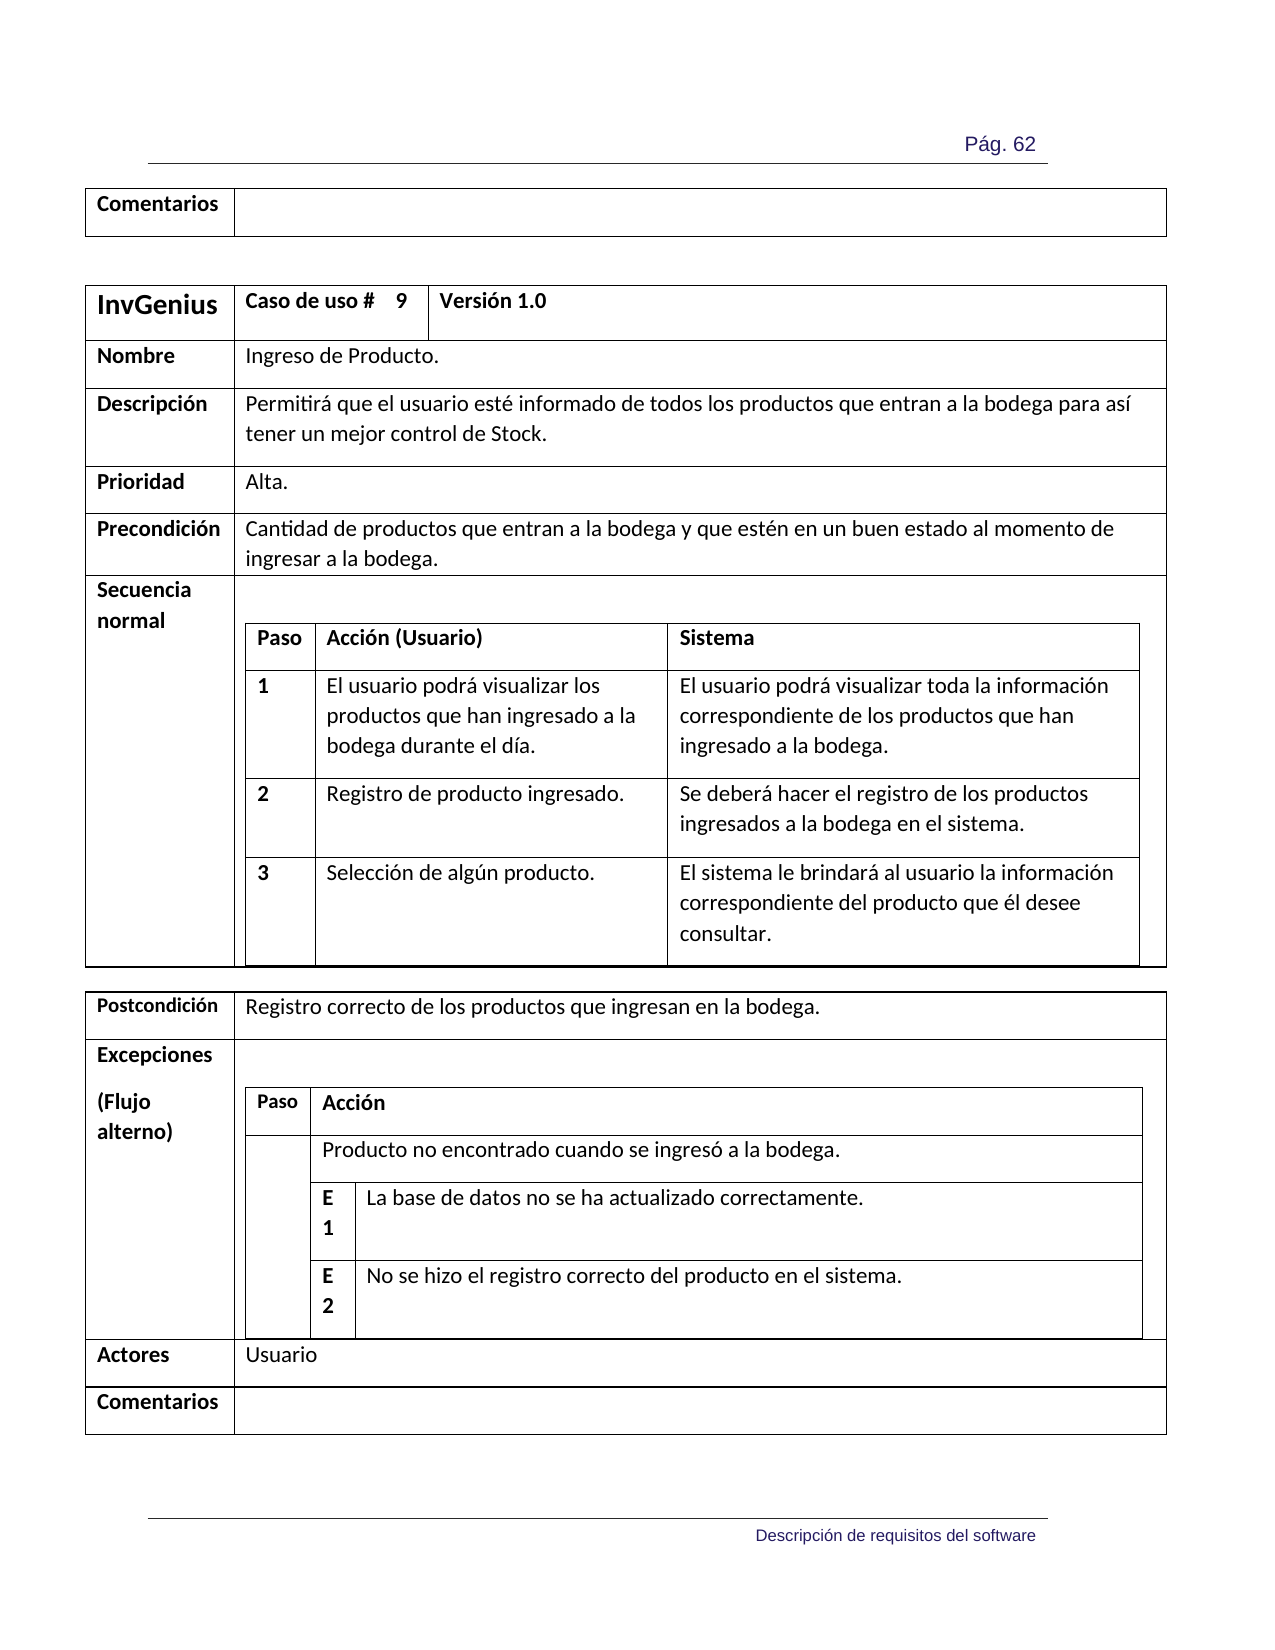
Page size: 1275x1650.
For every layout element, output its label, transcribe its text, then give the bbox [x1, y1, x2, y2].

table_header Versión 1.0 [429, 286, 1166, 340]
table_cell Precondición [86, 514, 234, 574]
table_cell [235, 1040, 1166, 1339]
table_cell Usuario [235, 1340, 1166, 1386]
table_cell Excepciones (Flujo alterno) [86, 1040, 234, 1339]
table_cell Actores [86, 1340, 234, 1386]
table_cell [235, 576, 1166, 966]
table_header InvGenius [86, 286, 234, 340]
table_cell Descripción [86, 389, 234, 466]
table_cell Alta. [235, 467, 1166, 513]
table_cell Comentarios [86, 1388, 234, 1434]
table_cell [235, 1388, 1166, 1434]
table_cell [235, 189, 1166, 236]
table_cell Comentarios [86, 189, 234, 236]
table_cell Ingreso de Producto. [235, 341, 1166, 388]
table_cell Permitirá que el usuario esté informado de todos los productos que entran a la bodega para así tener un mejor control de Stock. [235, 389, 1166, 466]
table_cell Prioridad [86, 467, 234, 513]
table_header Registro correcto de los productos que ingresan en la bodega. [235, 993, 1166, 1039]
table_header Caso de uso # 9 [235, 286, 428, 340]
table_cell Nombre [86, 341, 234, 388]
table_cell Cantidad de productos que entran a la bodega y que estén en un buen estado al momento de ingresar a la bodega. [235, 514, 1166, 574]
table_header Postcondición [86, 993, 234, 1039]
table_cell Secuencia normal [86, 576, 234, 966]
